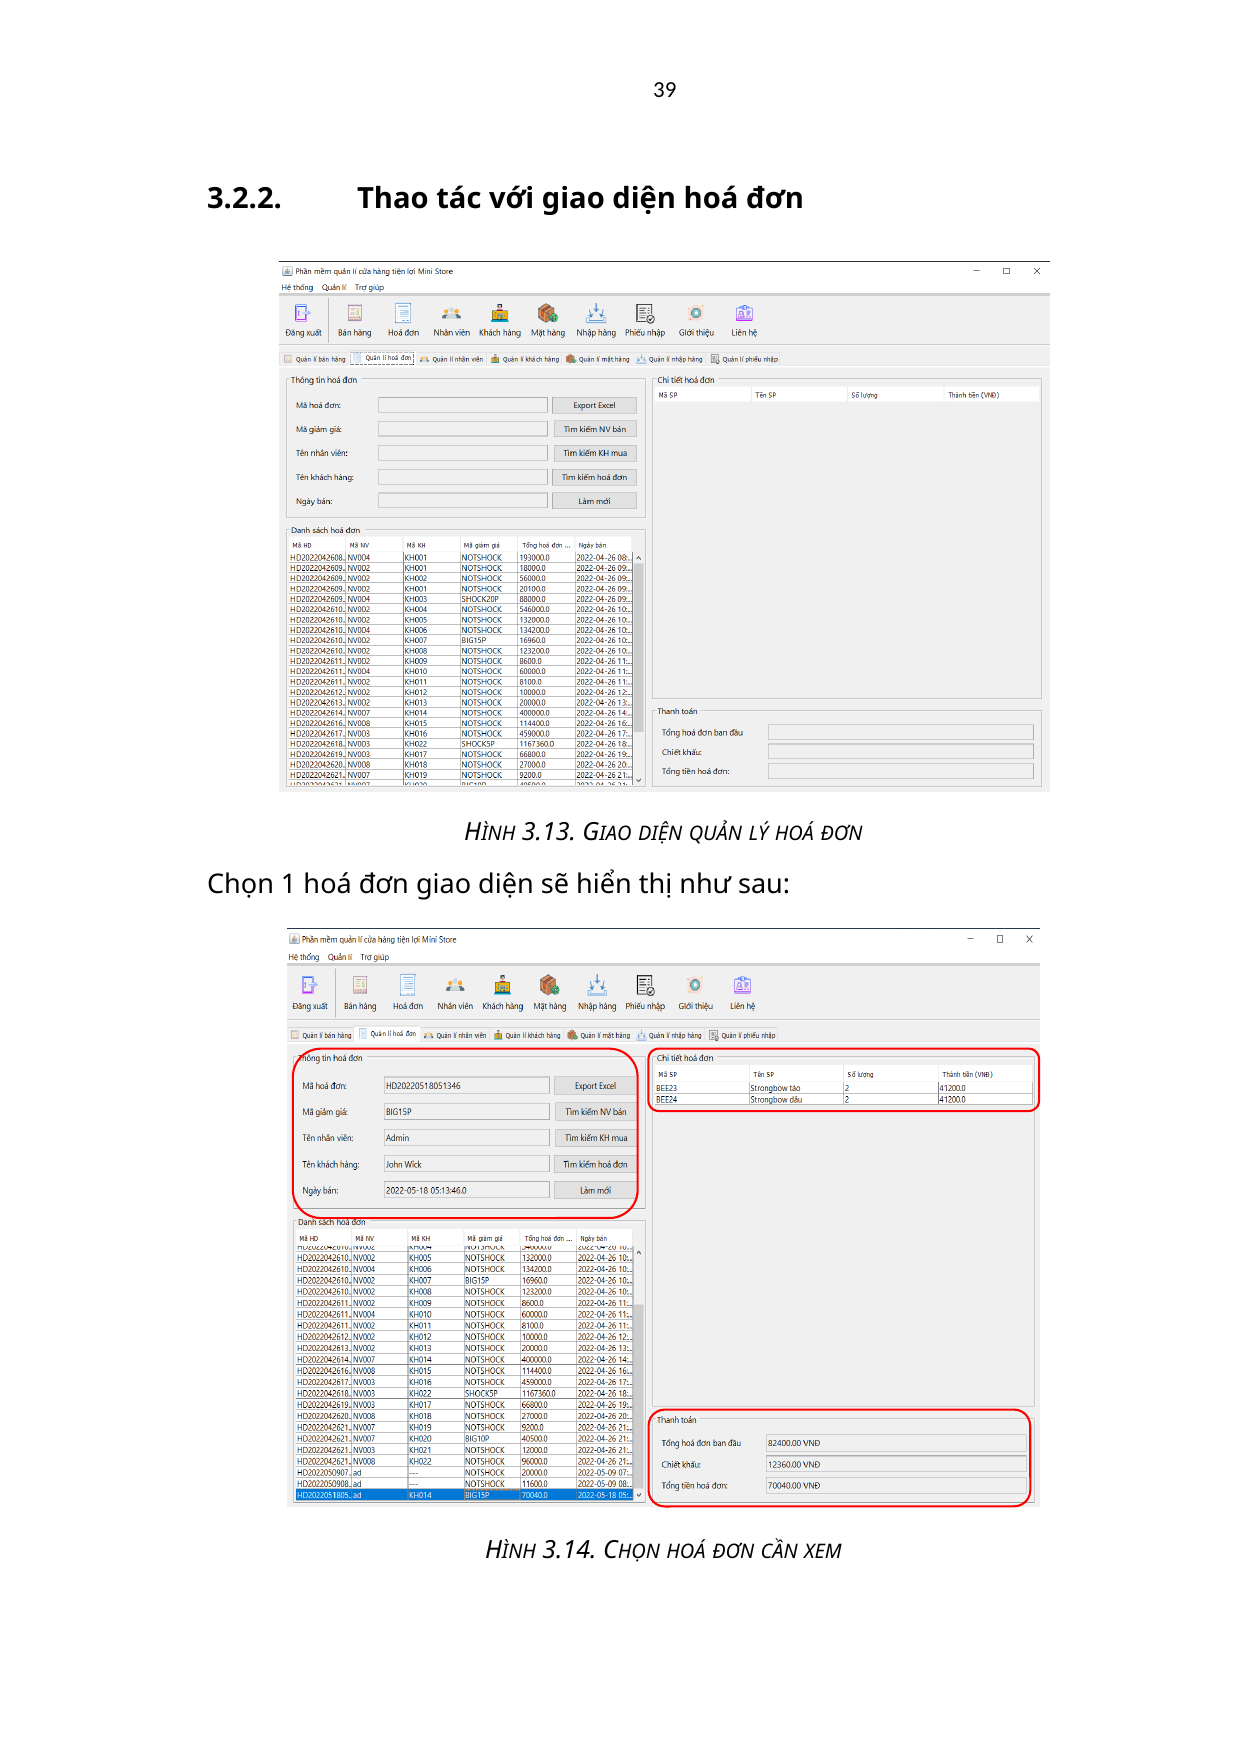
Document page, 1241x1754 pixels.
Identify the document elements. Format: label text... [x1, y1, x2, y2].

picture [650, 1050, 1038, 1110]
picture [287, 928, 1040, 1507]
text Hình 3.14. Chọn hoá đơn cần xem [207, 1532, 1122, 1566]
text Hình 3.13. Giao diện quản lý hoá đơn [207, 814, 1122, 848]
subtitle Thao tác với giao diện hoá đơn [207, 177, 1122, 217]
picture [278, 261, 1050, 792]
text Chọn 1 hoá đơn giao diện sẽ hiển thị như sau: [207, 865, 1122, 902]
picture [650, 1411, 1029, 1505]
